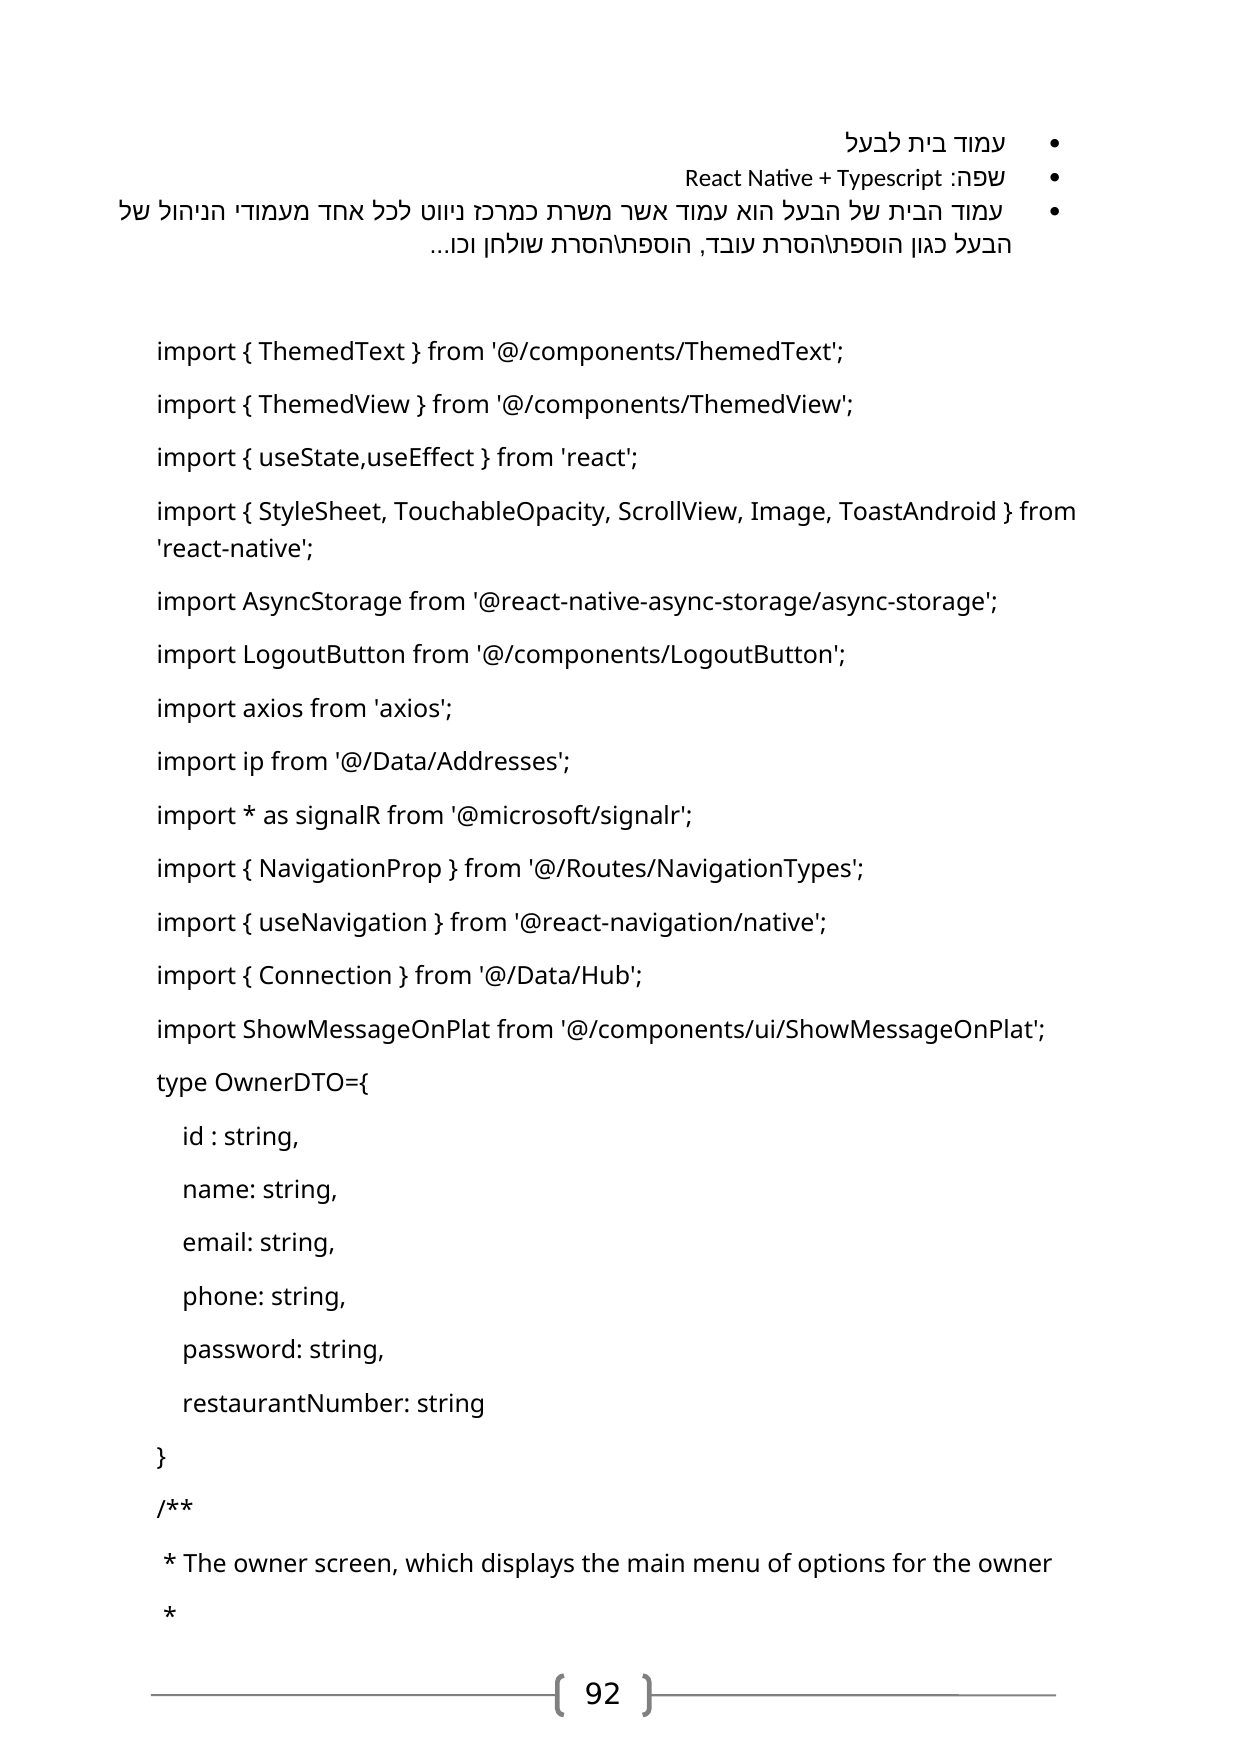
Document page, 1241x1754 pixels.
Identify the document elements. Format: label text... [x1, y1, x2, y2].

text import { ThemedView } from '@/components/ThemedView'; [156, 387, 1088, 421]
list עמוד הבית של הבעל הוא עמוד אשר משרת כמרכז ניווט לכל אחד מעמודי הניהול של הבעל כגון הוספת\הסרת עובד, הוספת\הסרת שולחן וכו... [119, 197, 1050, 259]
text import { useState,useEffect } from 'react'; [156, 440, 1088, 474]
text import { StyleSheet, TouchableOpacity, ScrollView, Image, ToastAndroid } from 'react-native'; [156, 493, 1088, 564]
list עמוד בית לבעל [119, 129, 1050, 158]
text * The owner screen, which displays the main menu of options for the owner [156, 1546, 1088, 1580]
text import { useNavigation } from '@react-navigation/native'; [156, 904, 1088, 938]
list שפה: React Native + Typescript [119, 162, 1050, 192]
text import LogoutButton from '@/components/LogoutButton'; [156, 637, 1088, 671]
text import axios from 'axios'; [156, 691, 1088, 725]
text id : string, [156, 1118, 1088, 1152]
text import * as signalR from '@microsoft/signalr'; [156, 797, 1088, 832]
text import { ThemedText } from '@/components/ThemedText'; [156, 333, 1088, 367]
text import ip from '@/Data/Addresses'; [156, 744, 1088, 778]
text phone: string, [156, 1278, 1088, 1312]
text type OwnerDTO={ [156, 1065, 1088, 1099]
text import AsyncStorage from '@react-native-async-storage/async-storage'; [156, 584, 1088, 618]
text name: string, [156, 1172, 1088, 1206]
text restaurantNumber: string [156, 1385, 1088, 1419]
text import { Connection } from '@/Data/Hub'; [156, 958, 1088, 992]
text * [156, 1599, 1088, 1633]
text } [156, 1439, 1088, 1473]
text import ShowMessageOnPlat from '@/components/ui/ShowMessageOnPlat'; [156, 1011, 1088, 1045]
text password: string, [156, 1332, 1088, 1366]
text /** [156, 1492, 1088, 1526]
text email: string, [156, 1225, 1088, 1259]
text import { NavigationProp } from '@/Routes/NavigationTypes'; [156, 851, 1088, 885]
